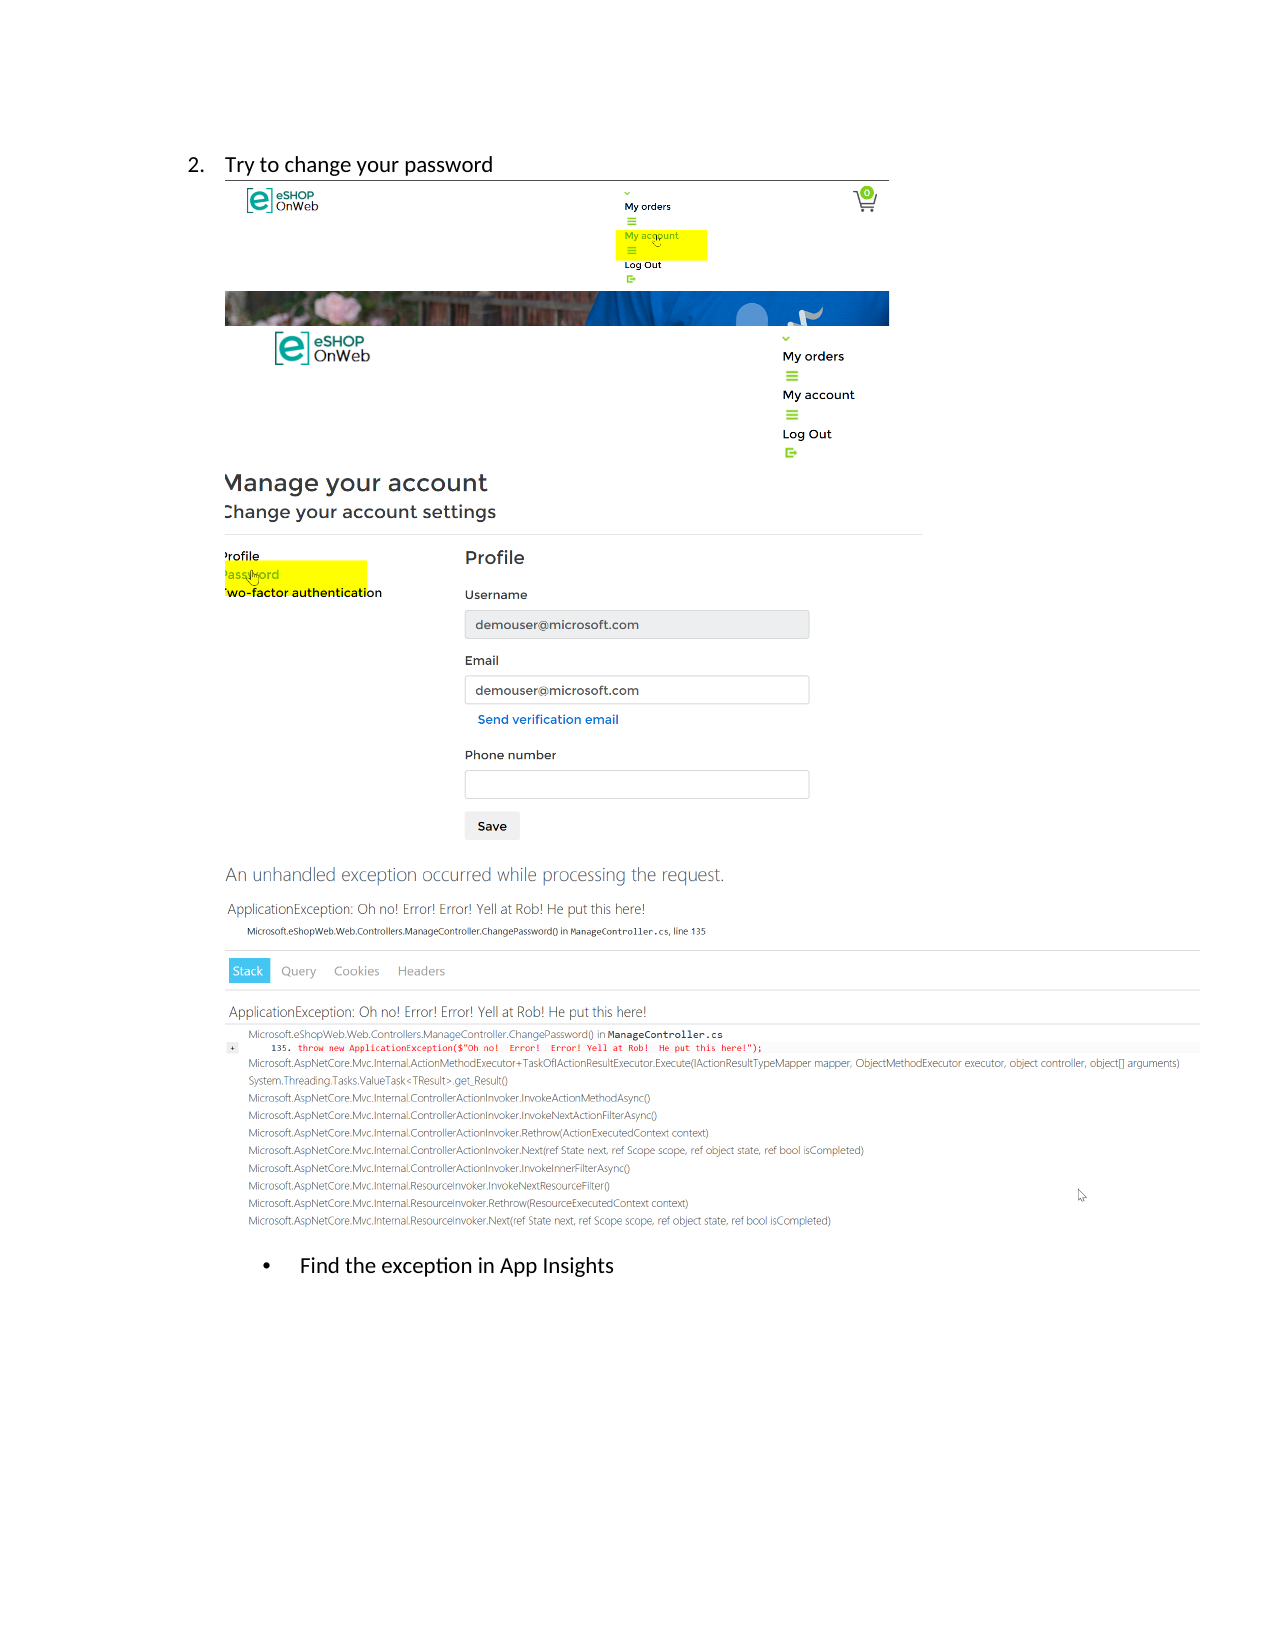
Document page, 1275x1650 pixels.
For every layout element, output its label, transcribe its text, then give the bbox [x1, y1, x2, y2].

picture [225, 180, 890, 326]
picture [225, 327, 923, 857]
list Find the exception in App Insights [262, 1251, 1125, 1279]
picture [225, 858, 1200, 1233]
